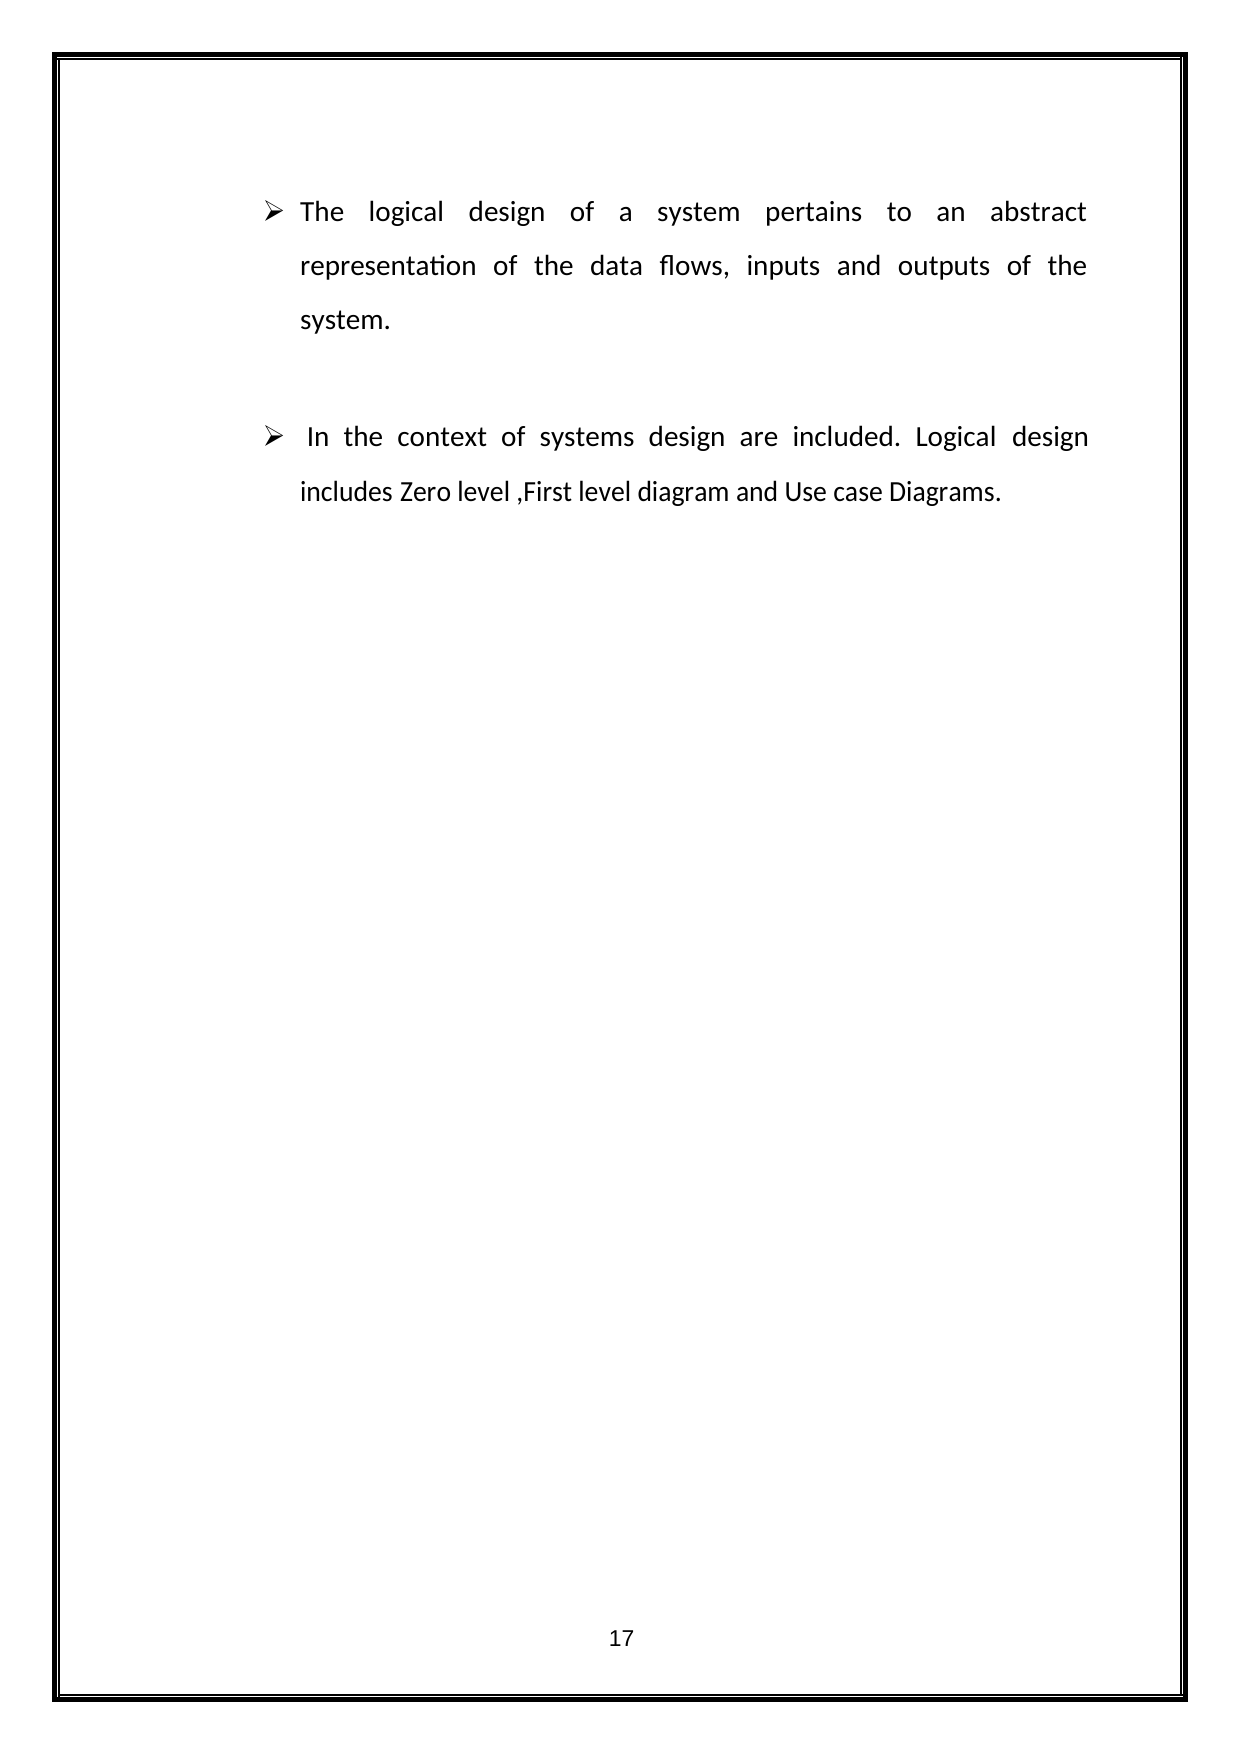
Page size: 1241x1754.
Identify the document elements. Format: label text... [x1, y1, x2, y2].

list In the context of systems design are included. Logical design includes Zero level ,First level diagram and Use case Diagrams. [262, 418, 1089, 509]
list The logical design of a system pertains to an abstract representation of the data flows, inputs and outputs of the system. [262, 193, 1088, 337]
